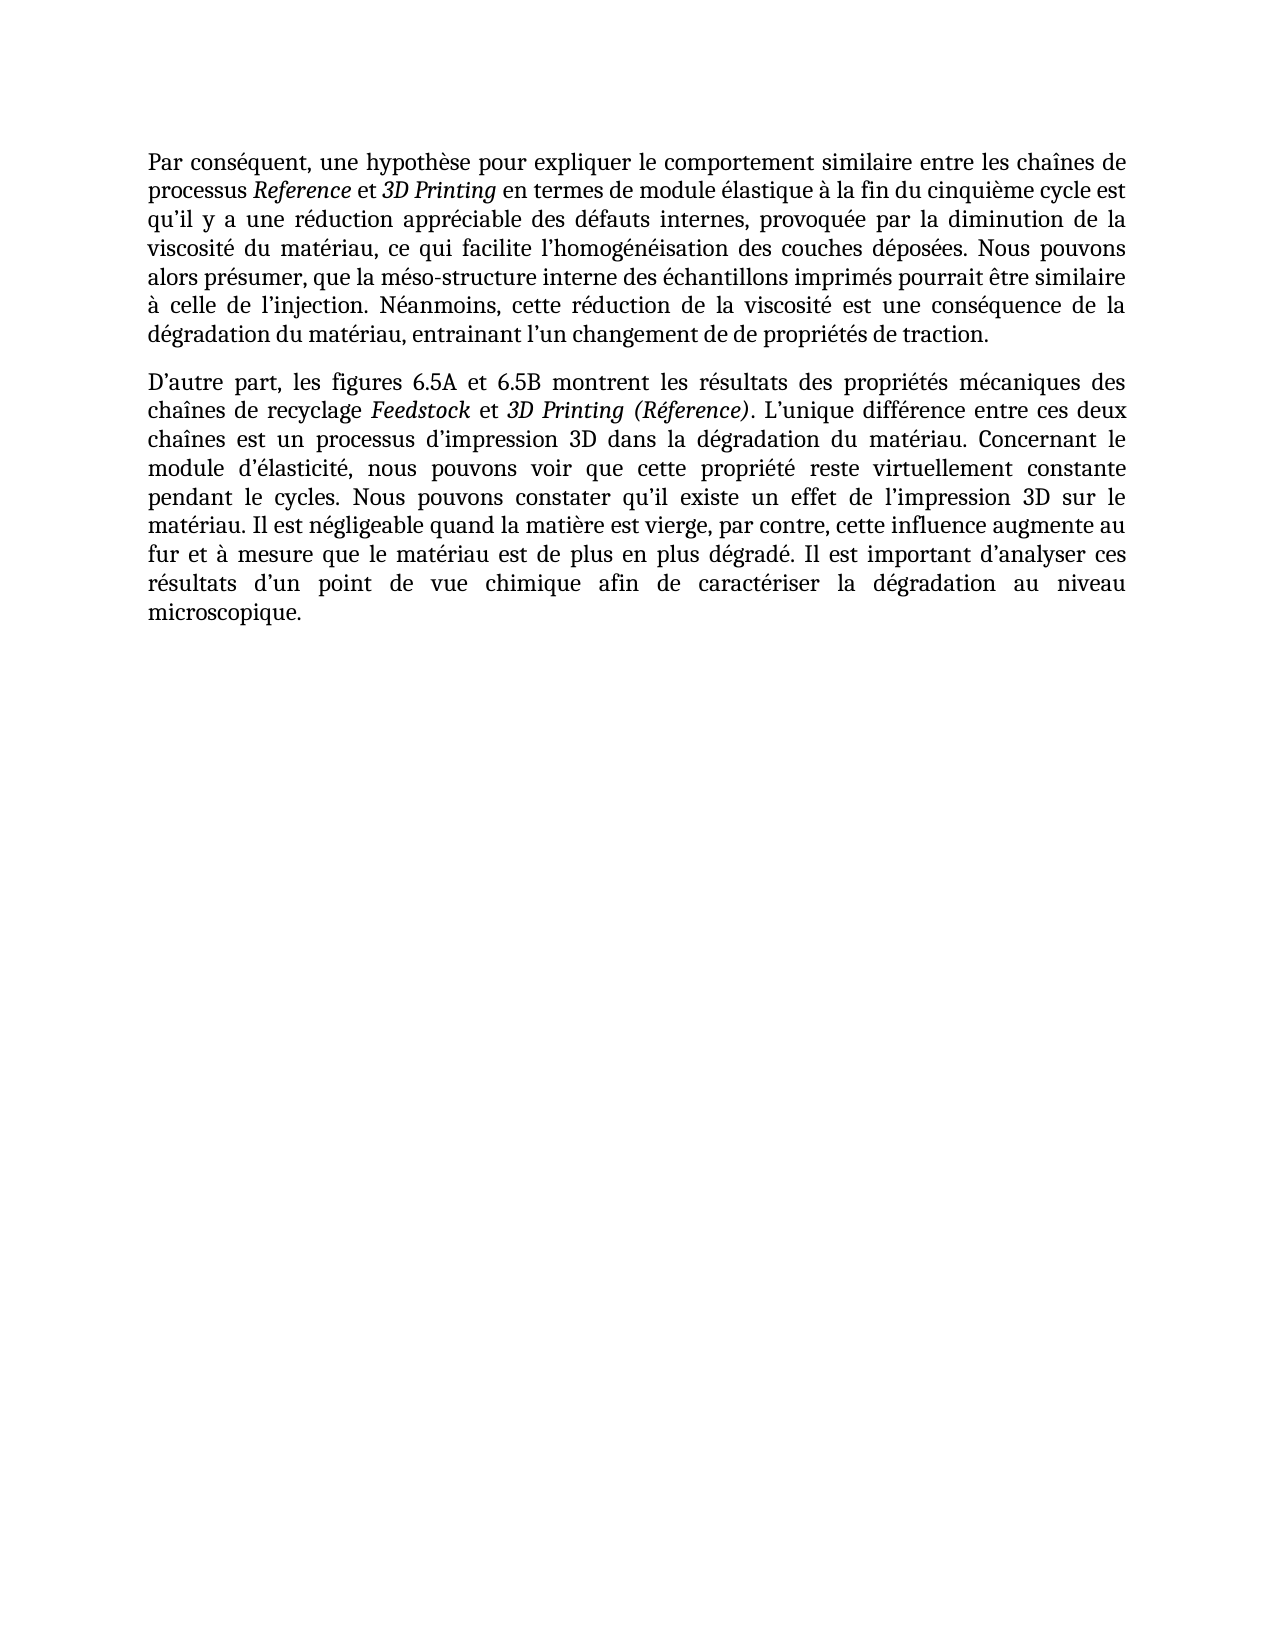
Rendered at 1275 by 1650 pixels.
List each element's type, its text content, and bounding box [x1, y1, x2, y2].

text D’autre part, les figures 6.5A et 6.5B montrent les résultats des propriétés mécaniques des chaînes de recyclage Feedstock et 3D Printing (Réference). L’unique différence entre ces deux chaînes est un processus d’impression 3D dans la dégradation du matériau. Concernant le module d’élasticité, nous pouvons voir que cette propriété reste virtuellement constante pendant le cycles. Nous pouvons constater qu’il existe un effet de l’impression 3D sur le matériau. Il est négligeable quand la matière est vierge, par contre, cette influence augmente au fur et à mesure que le matériau est de plus en plus dégradé. Il est important d’analyser ces résultats d’un point de vue chimique afin de caractériser la dégradation au niveau microscopique. [148, 368, 1127, 626]
text Par conséquent, une hypothèse pour expliquer le comportement similaire entre les chaînes de processus Reference et 3D Printing en termes de module élastique à la fin du cinquième cycle est qu’il y a une réduction appréciable des défauts internes, provoquée par la diminution de la viscosité du matériau, ce qui facilite l’homogénéisation des couches déposées. Nous pouvons alors présumer, que la méso-structure interne des échantillons imprimés pourrait être similaire à celle de l’injection. Néanmoins, cette réduction de la viscosité est une conséquence de la dégradation du matériau, entrainant l’un changement de de propriétés de traction. [148, 148, 1127, 349]
